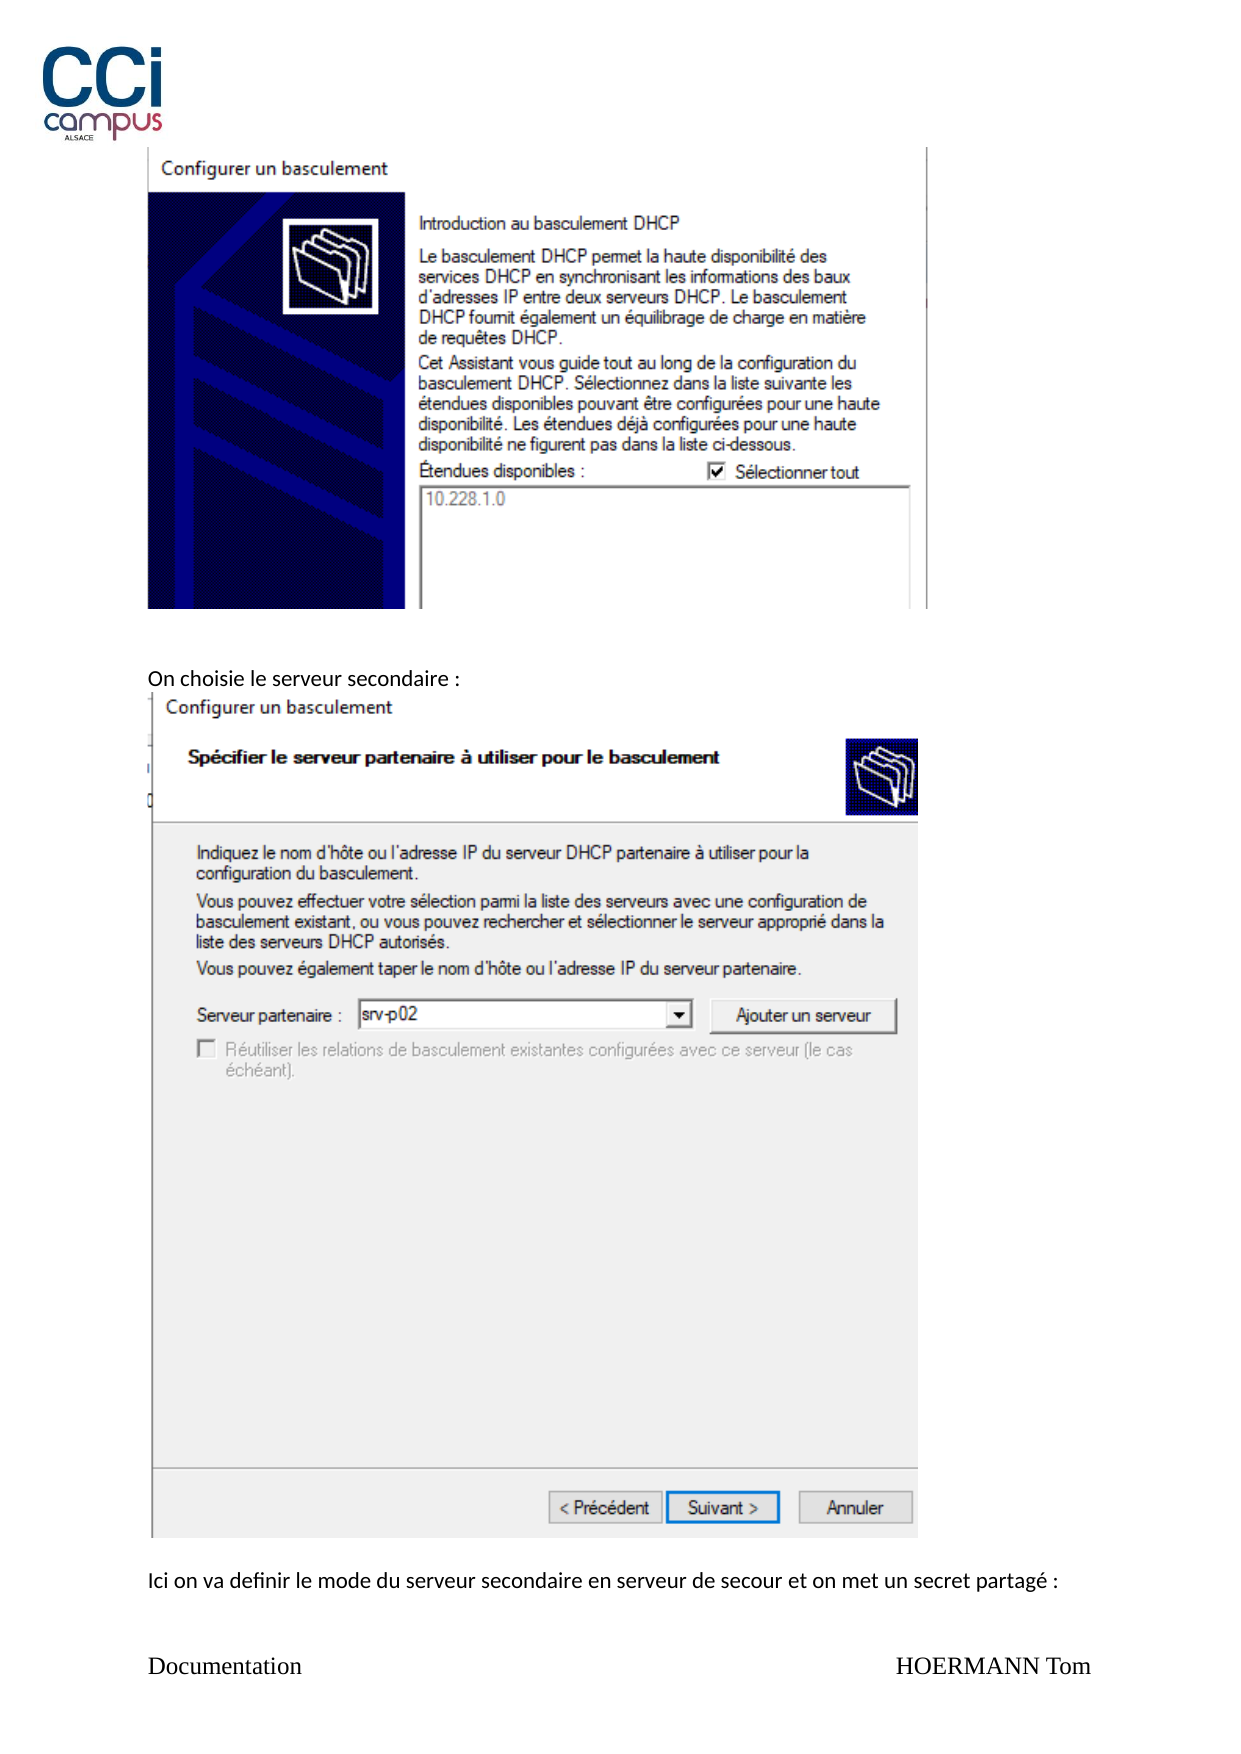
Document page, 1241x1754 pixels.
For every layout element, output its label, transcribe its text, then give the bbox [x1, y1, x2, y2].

picture [35, 26, 928, 609]
text On choisie le serveur secondaire : [148, 664, 1093, 693]
text Ici on va definir le mode du serveur secondaire en serveur de secour et on met un secret partagé : [148, 1566, 1093, 1594]
picture [147, 692, 918, 1538]
